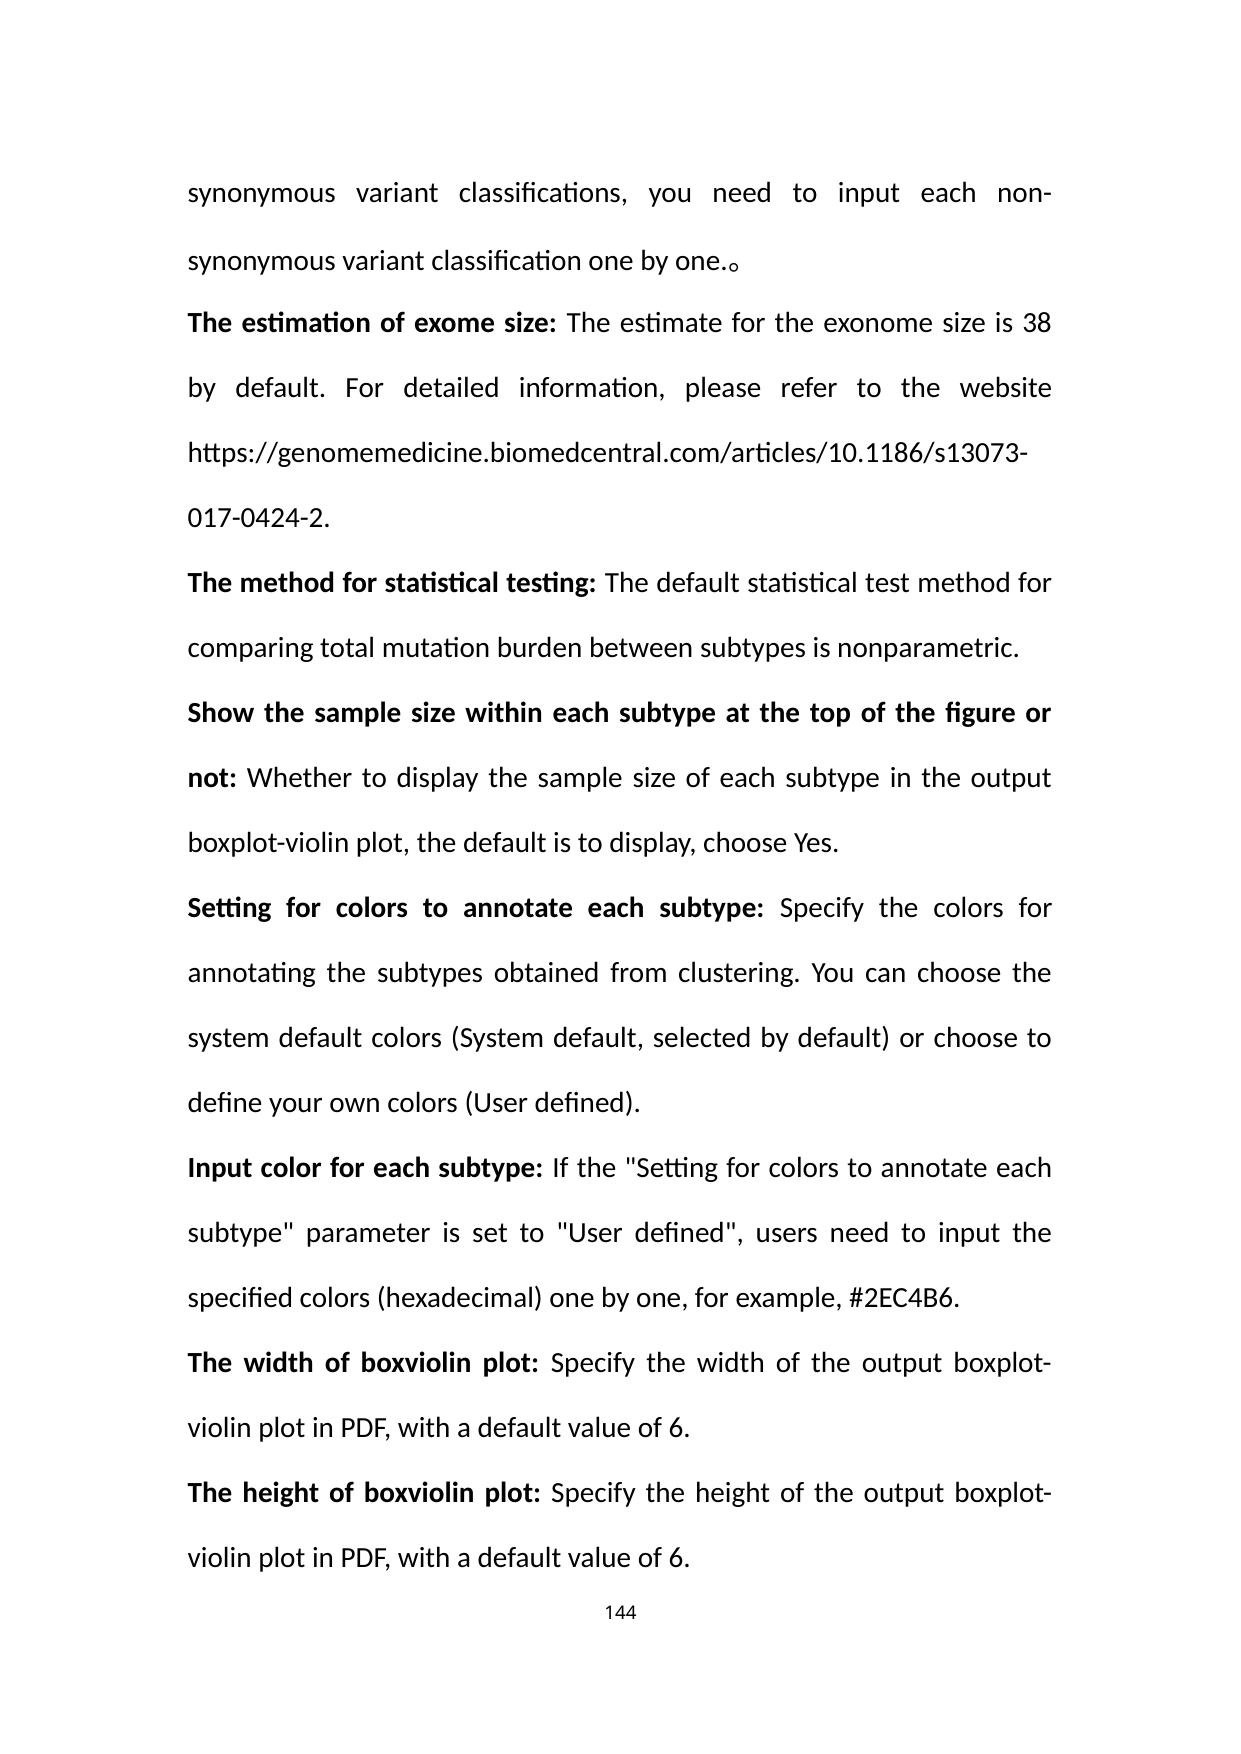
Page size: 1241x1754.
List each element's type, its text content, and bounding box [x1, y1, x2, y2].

text Input color for each subtype: If the "Setting for colors to annotate each subtype" parameter is set to "User defined", users need to input the specified colors (hexadecimal) one by one, for example, #2EC4B6. [187, 1135, 1053, 1330]
text The method for statistical testing: The default statistical test method for comparing total mutation burden between subtypes is nonparametric. [187, 550, 1053, 680]
text Setting for colors to annotate each subtype: Specify the colors for annotating the subtypes obtained from clustering. You can choose the system default colors (System default, selected by default) or choose to define your own colors (User defined). [187, 875, 1053, 1135]
text The estimation of exome size: The estimate for the exonome size is 38 by default. For detailed information, please refer to the website https://genomemedicine.biomedcentral.com/articles/10.1186/s13073-017-0424-2. [187, 290, 1053, 550]
text Show the sample size within each subtype at the top of the figure or not: Whether to display the sample size of each subtype in the output boxplot-violin plot, the default is to display, choose Yes. [187, 680, 1053, 875]
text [187, 160, 1053, 290]
text The height of boxviolin plot: Specify the height of the output boxplot-violin plot in PDF, with a default value of 6. [187, 1460, 1053, 1590]
text The width of boxviolin plot: Specify the width of the output boxplot-violin plot in PDF, with a default value of 6. [187, 1330, 1053, 1460]
